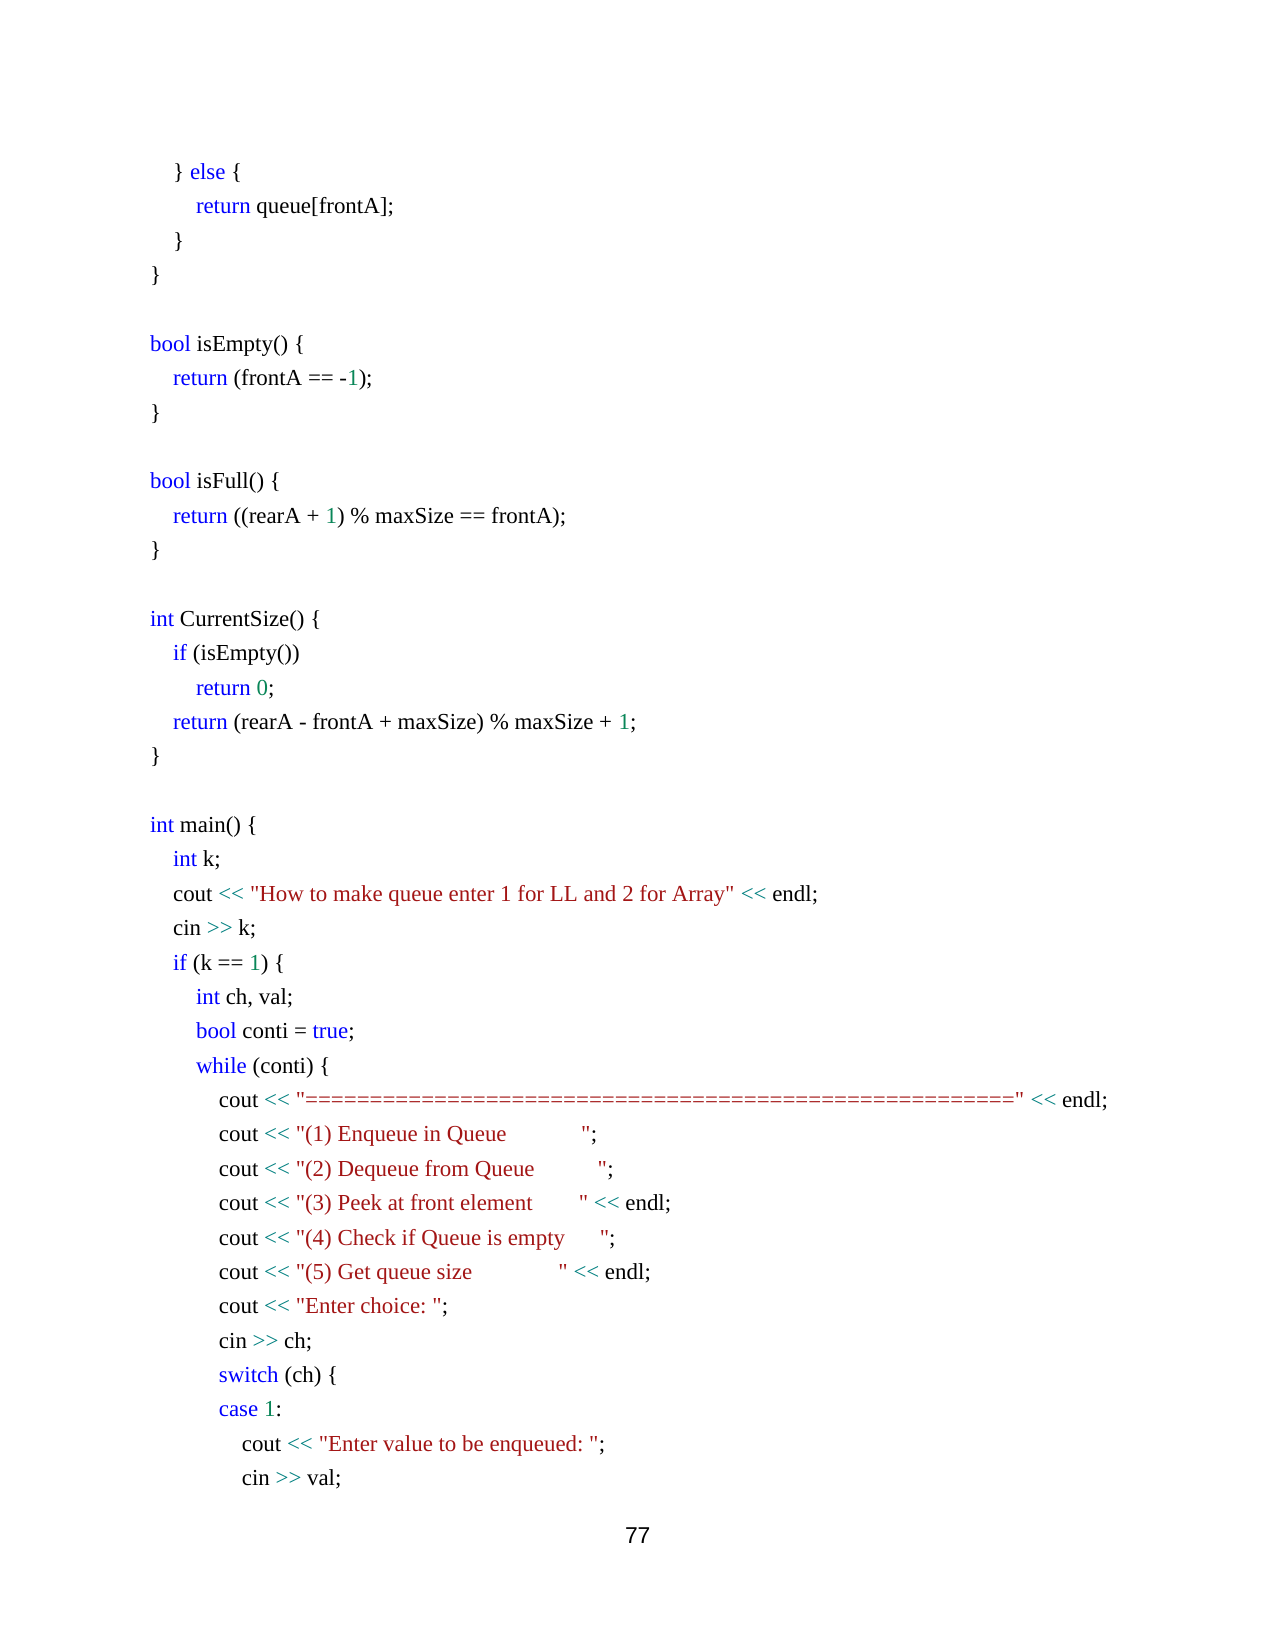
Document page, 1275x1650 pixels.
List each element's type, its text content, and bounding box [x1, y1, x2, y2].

text cout << "(3) Peek at front element " << endl; [150, 1181, 1125, 1216]
text cout << "How to make queue enter 1 for LL and 2 for Array" << endl; [150, 872, 1125, 906]
text cin >> k; [150, 906, 1125, 941]
text case 1: [150, 1387, 1125, 1422]
text bool isEmpty() { [150, 322, 1125, 356]
text cout << "Enter value to be enqueued: "; [150, 1422, 1125, 1456]
text } [150, 391, 1125, 425]
text } [150, 253, 1125, 287]
text return queue[frontA]; [150, 184, 1125, 219]
text return ((rearA + 1) % maxSize == frontA); [150, 494, 1125, 528]
text cout << "Enter choice: "; [150, 1284, 1125, 1319]
text } [150, 219, 1125, 253]
text int CurrentSize() { [150, 597, 1125, 631]
text return 0; [150, 666, 1125, 700]
text cout << "=======================================================" << endl; [150, 1078, 1125, 1112]
text cout << "(1) Enqueue in Queue "; [150, 1112, 1125, 1147]
text cout << "(2) Dequeue from Queue "; [150, 1147, 1125, 1181]
text return (rearA - frontA + maxSize) % maxSize + 1; [150, 700, 1125, 734]
text if (k == 1) { [150, 941, 1125, 975]
text bool conti = true; [150, 1009, 1125, 1044]
text switch (ch) { [150, 1353, 1125, 1387]
text return (frontA == -1); [150, 356, 1125, 391]
text int main() { [150, 803, 1125, 837]
text cout << "(4) Check if Queue is empty "; [150, 1216, 1125, 1250]
text } [150, 528, 1125, 562]
text cin >> ch; [150, 1319, 1125, 1353]
text cout << "(5) Get queue size " << endl; [150, 1250, 1125, 1284]
text } [150, 734, 1125, 769]
text bool isFull() { [150, 459, 1125, 494]
text cin >> val; [150, 1456, 1125, 1491]
text while (conti) { [150, 1044, 1125, 1078]
text int ch, val; [150, 975, 1125, 1009]
text } else { [150, 150, 1125, 184]
text if (isEmpty()) [150, 631, 1125, 666]
text int k; [150, 837, 1125, 872]
